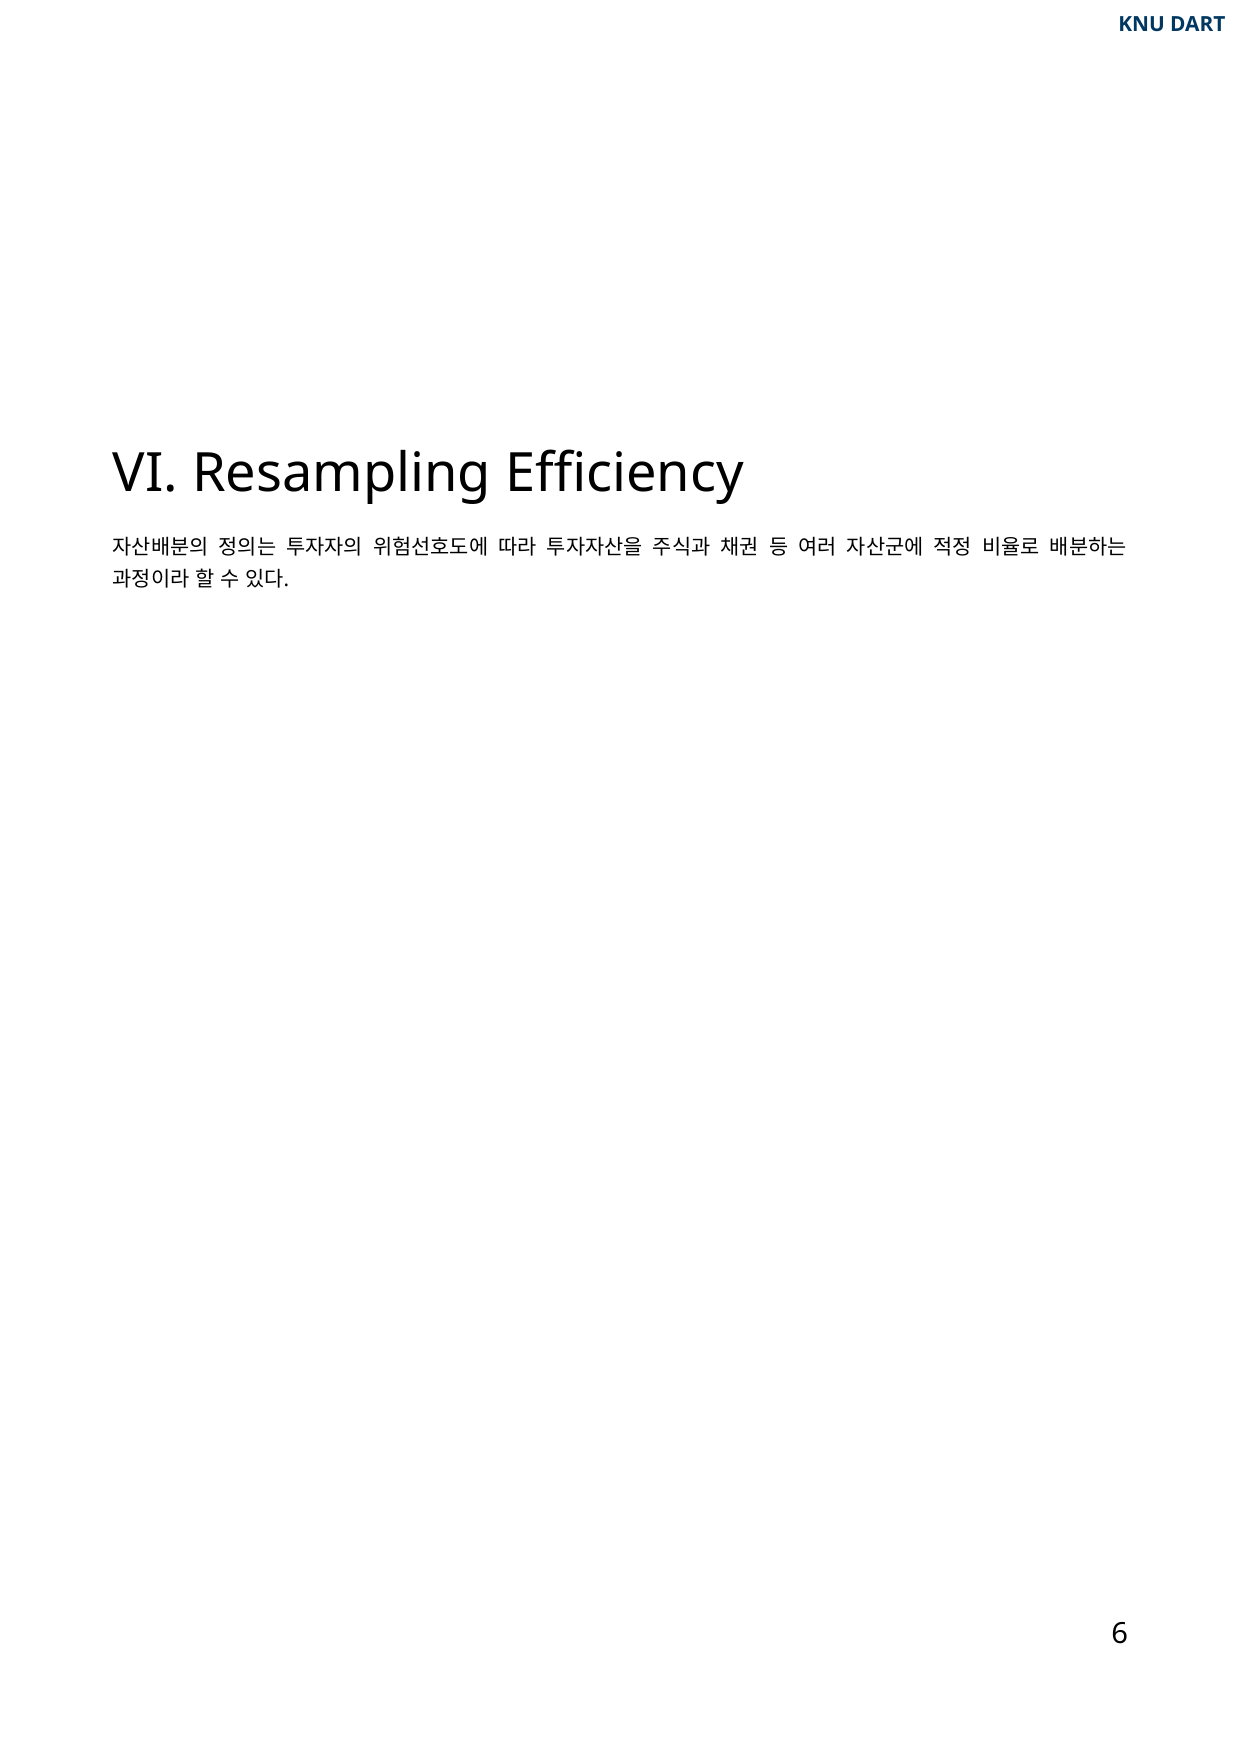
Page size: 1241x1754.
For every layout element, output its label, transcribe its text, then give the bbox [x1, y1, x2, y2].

text VI. Resampling Efficiency [112, 434, 1128, 507]
text 자산배분의 정의는 투자자의 위험선호도에 따라 투자자산을 주식과 채권 등 여러 자산군에 적정 비율로 배분하는 과정이라 할 수 있다. [112, 530, 1128, 593]
